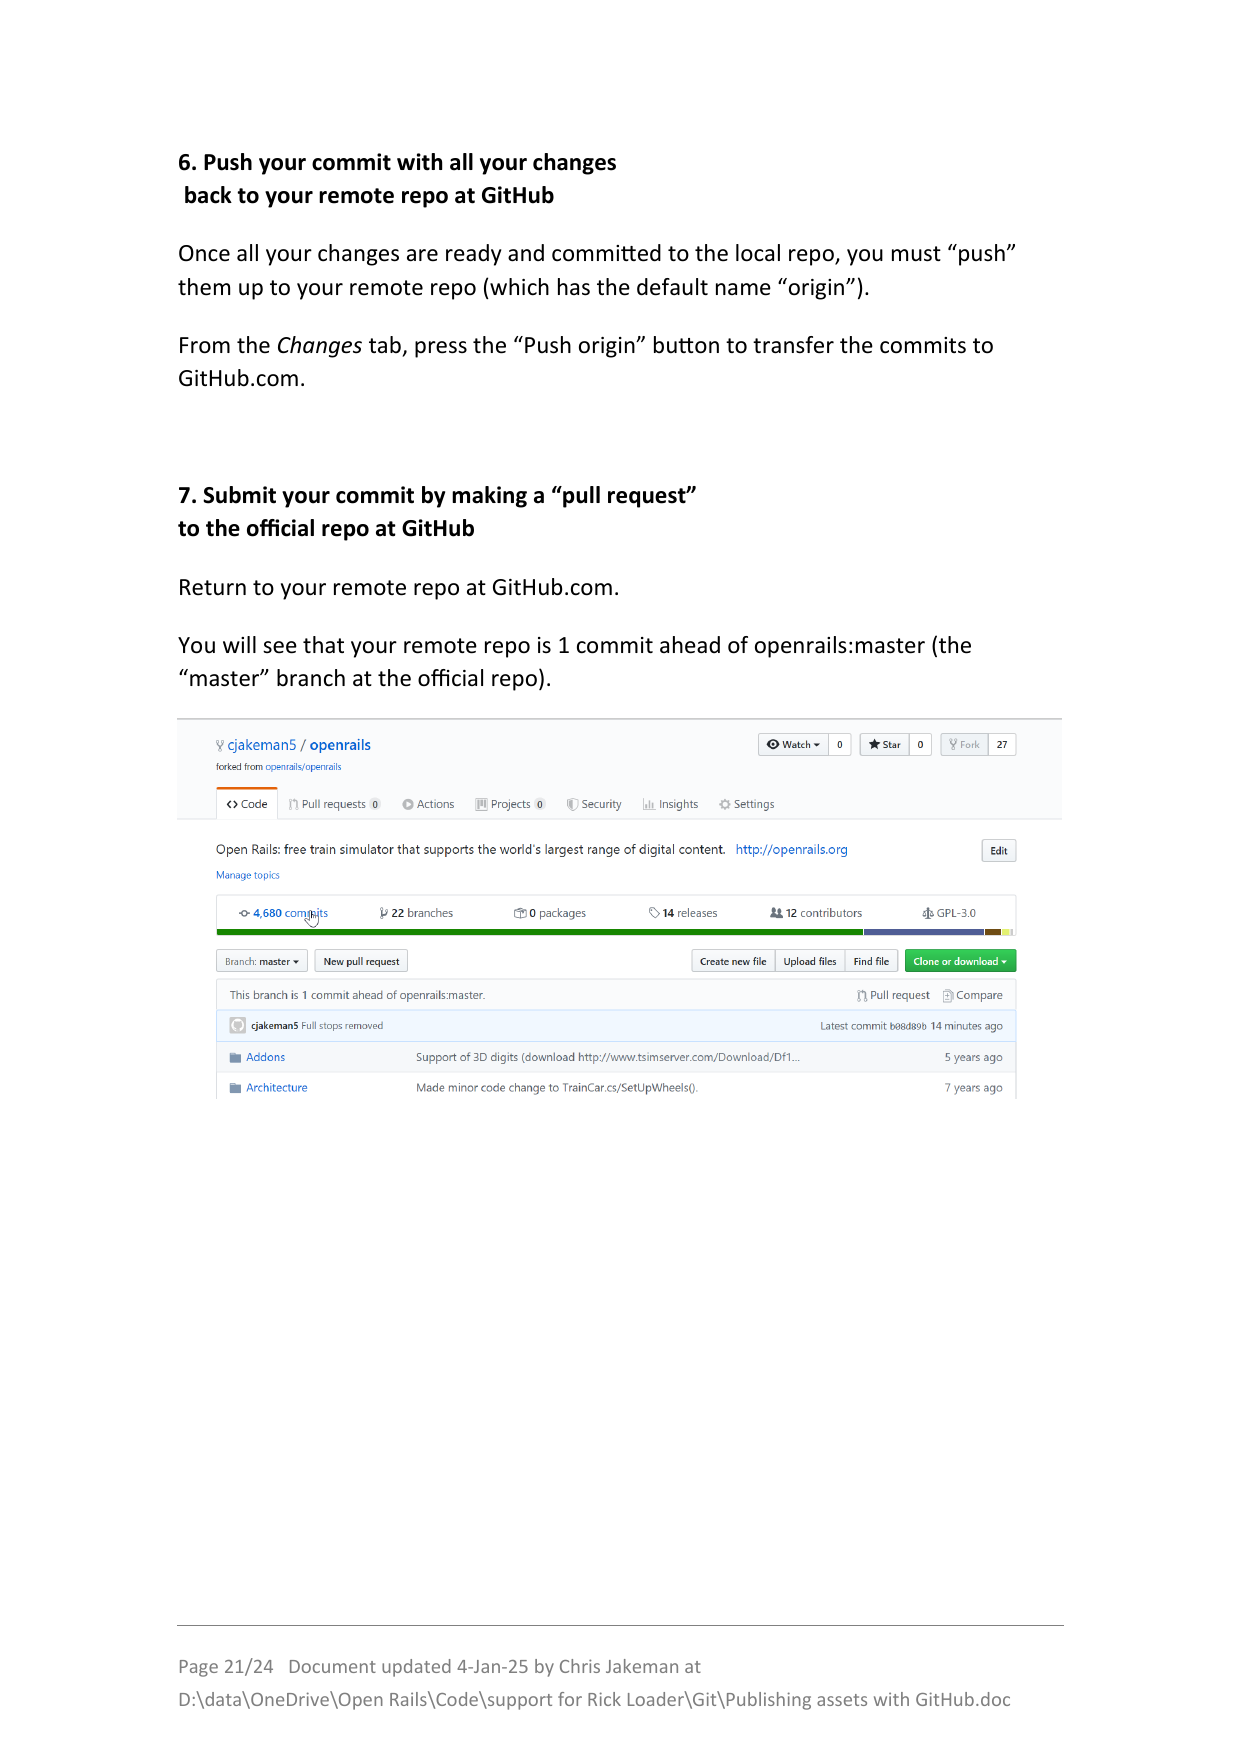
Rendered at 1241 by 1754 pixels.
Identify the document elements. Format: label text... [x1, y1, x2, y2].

text to the official repo at GitHub [178, 510, 1063, 543]
text From the Changes tab, press the “Push origin” button to transfer the commits to GitHub.com. [178, 326, 1063, 393]
text Return to your remote repo at GitHub.com. [178, 568, 1063, 601]
subtitle 6. Push your commit with all your changes [178, 143, 1063, 176]
text You will see that your remote repo is 1 commit ahead of openrails:master (the “master” branch at the official repo). [178, 626, 1063, 693]
text back to your remote repo at GitHub [178, 176, 1063, 210]
picture [177, 718, 1062, 1099]
subtitle 7. Submit your commit by making a “pull request” [178, 476, 1063, 510]
text Once all your changes are ready and committed to the local repo, you must “push” them up to your remote repo (which has the default name “origin”). [178, 235, 1063, 301]
